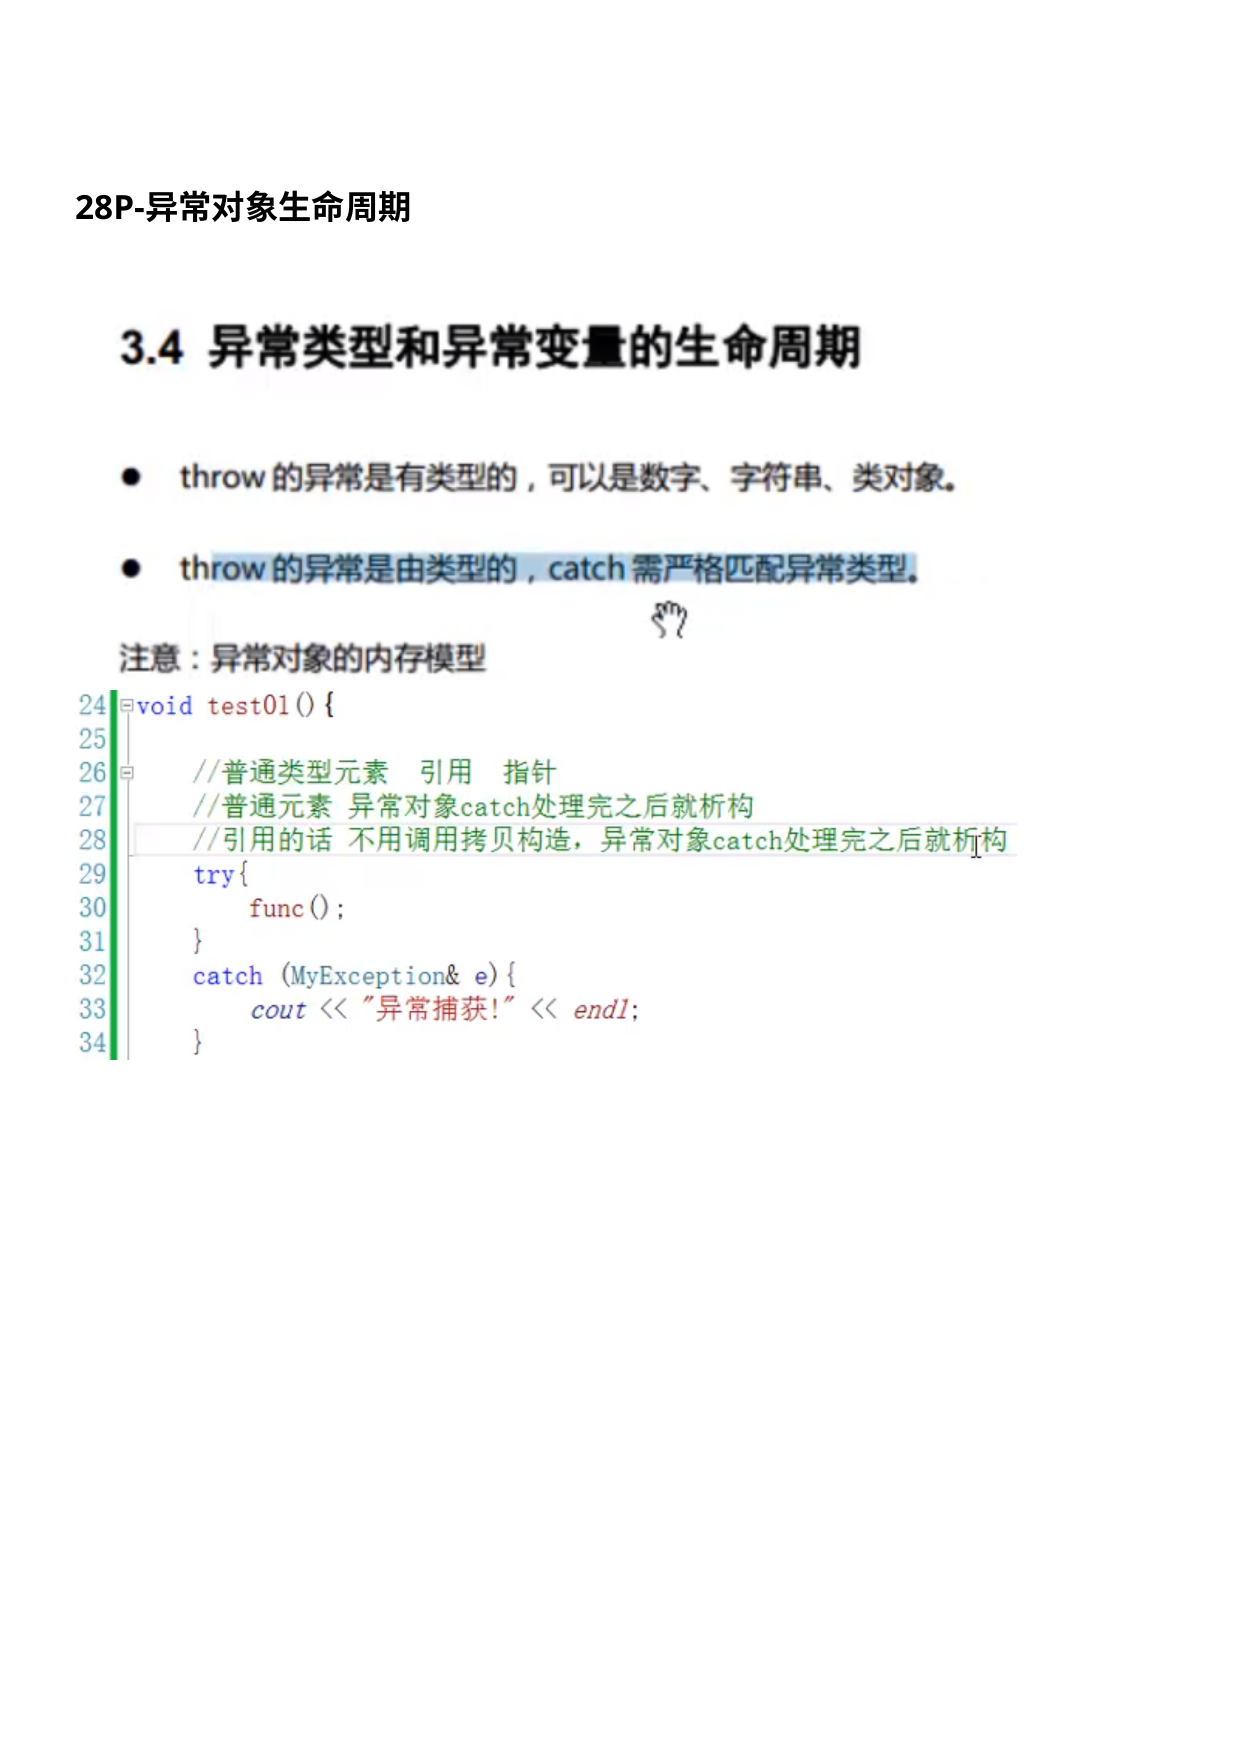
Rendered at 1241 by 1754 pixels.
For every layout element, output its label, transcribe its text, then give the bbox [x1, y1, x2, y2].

picture [75, 690, 1018, 1060]
subtitle 28P-异常对象生命周期 [75, 173, 1165, 238]
picture [75, 300, 1166, 681]
